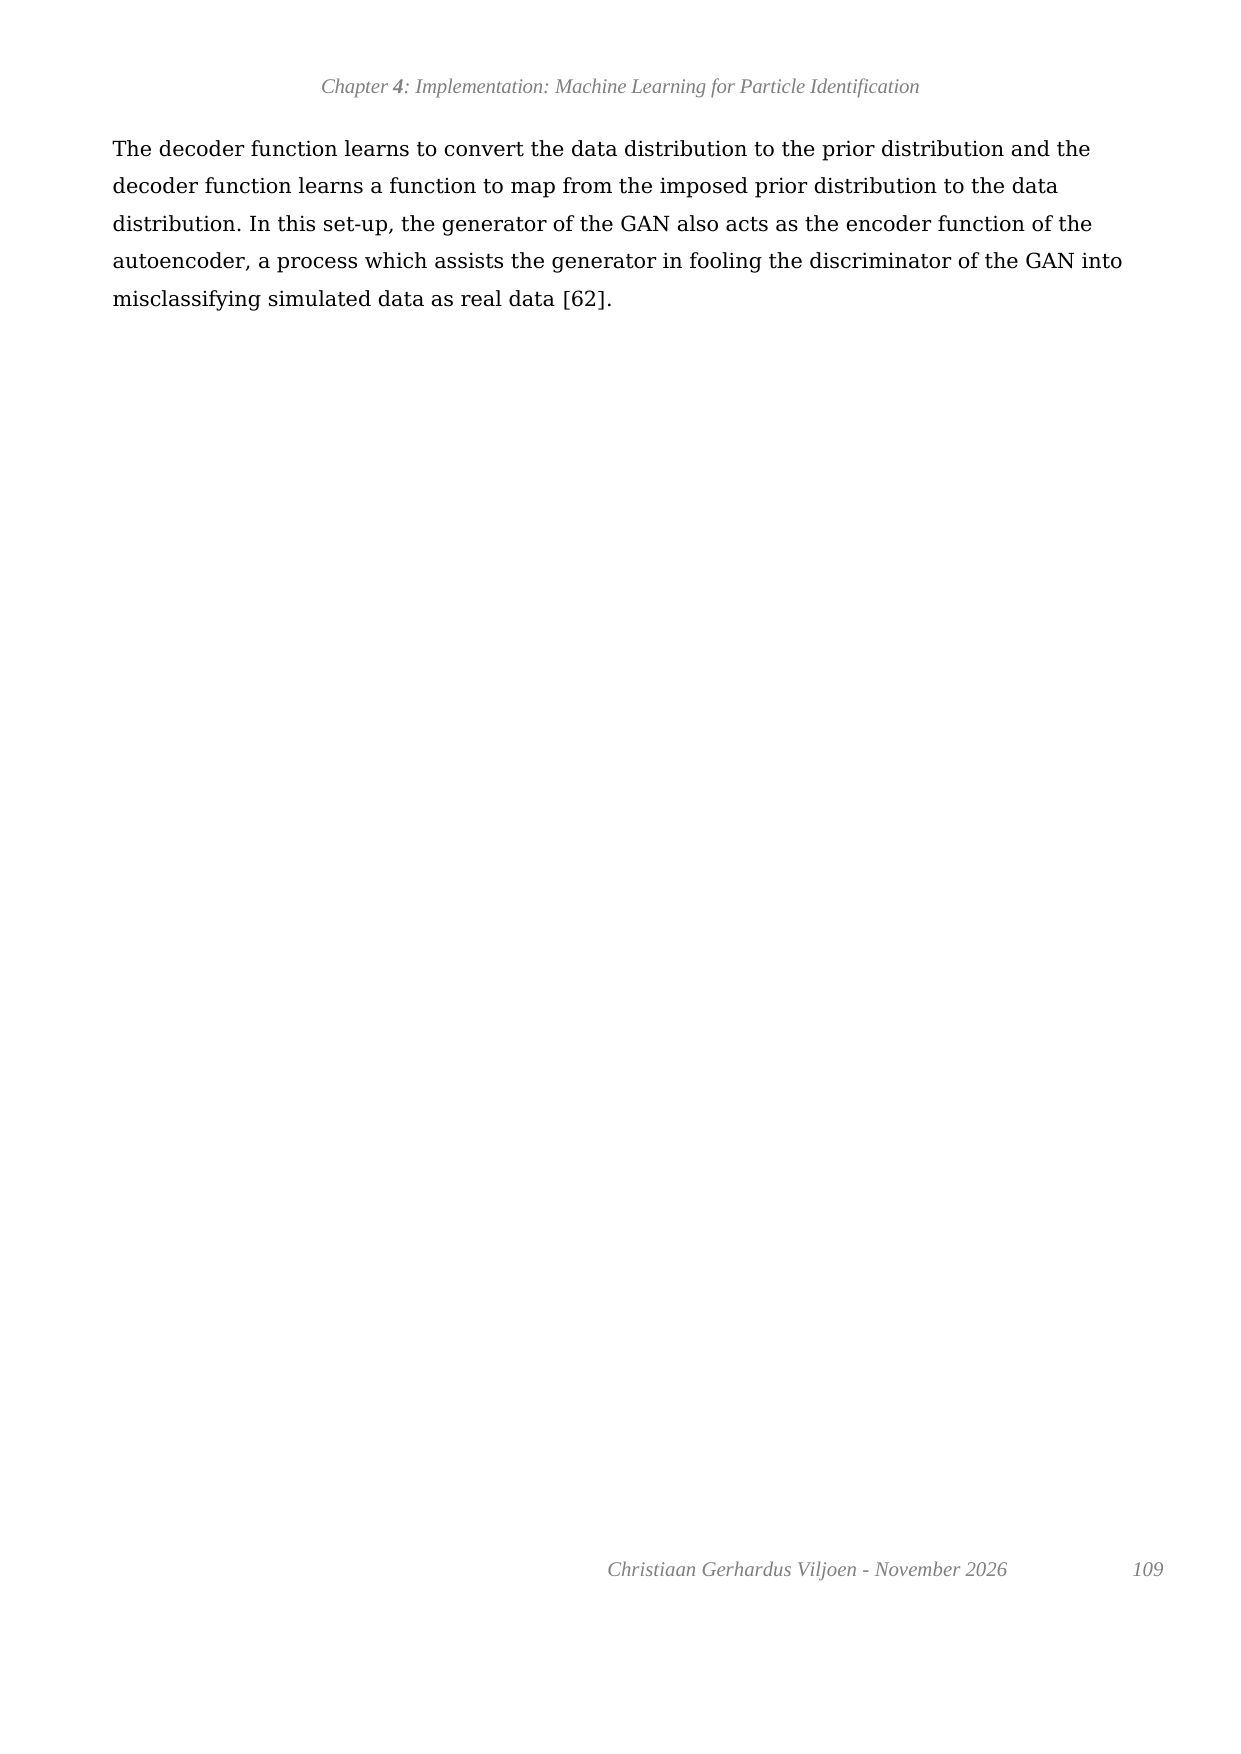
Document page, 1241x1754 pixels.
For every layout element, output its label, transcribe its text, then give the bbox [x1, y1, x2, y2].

text The decoder function learns to convert the data distribution to the prior distribution and the decoder function learns a function to map from the imposed prior distribution to the data distribution. In this set-up, the generator of the GAN also acts as the encoder function of the autoencoder, a process which assists the generator in fooling the discriminator of the GAN into misclassifying simulated data as real data . [112, 135, 1165, 310]
